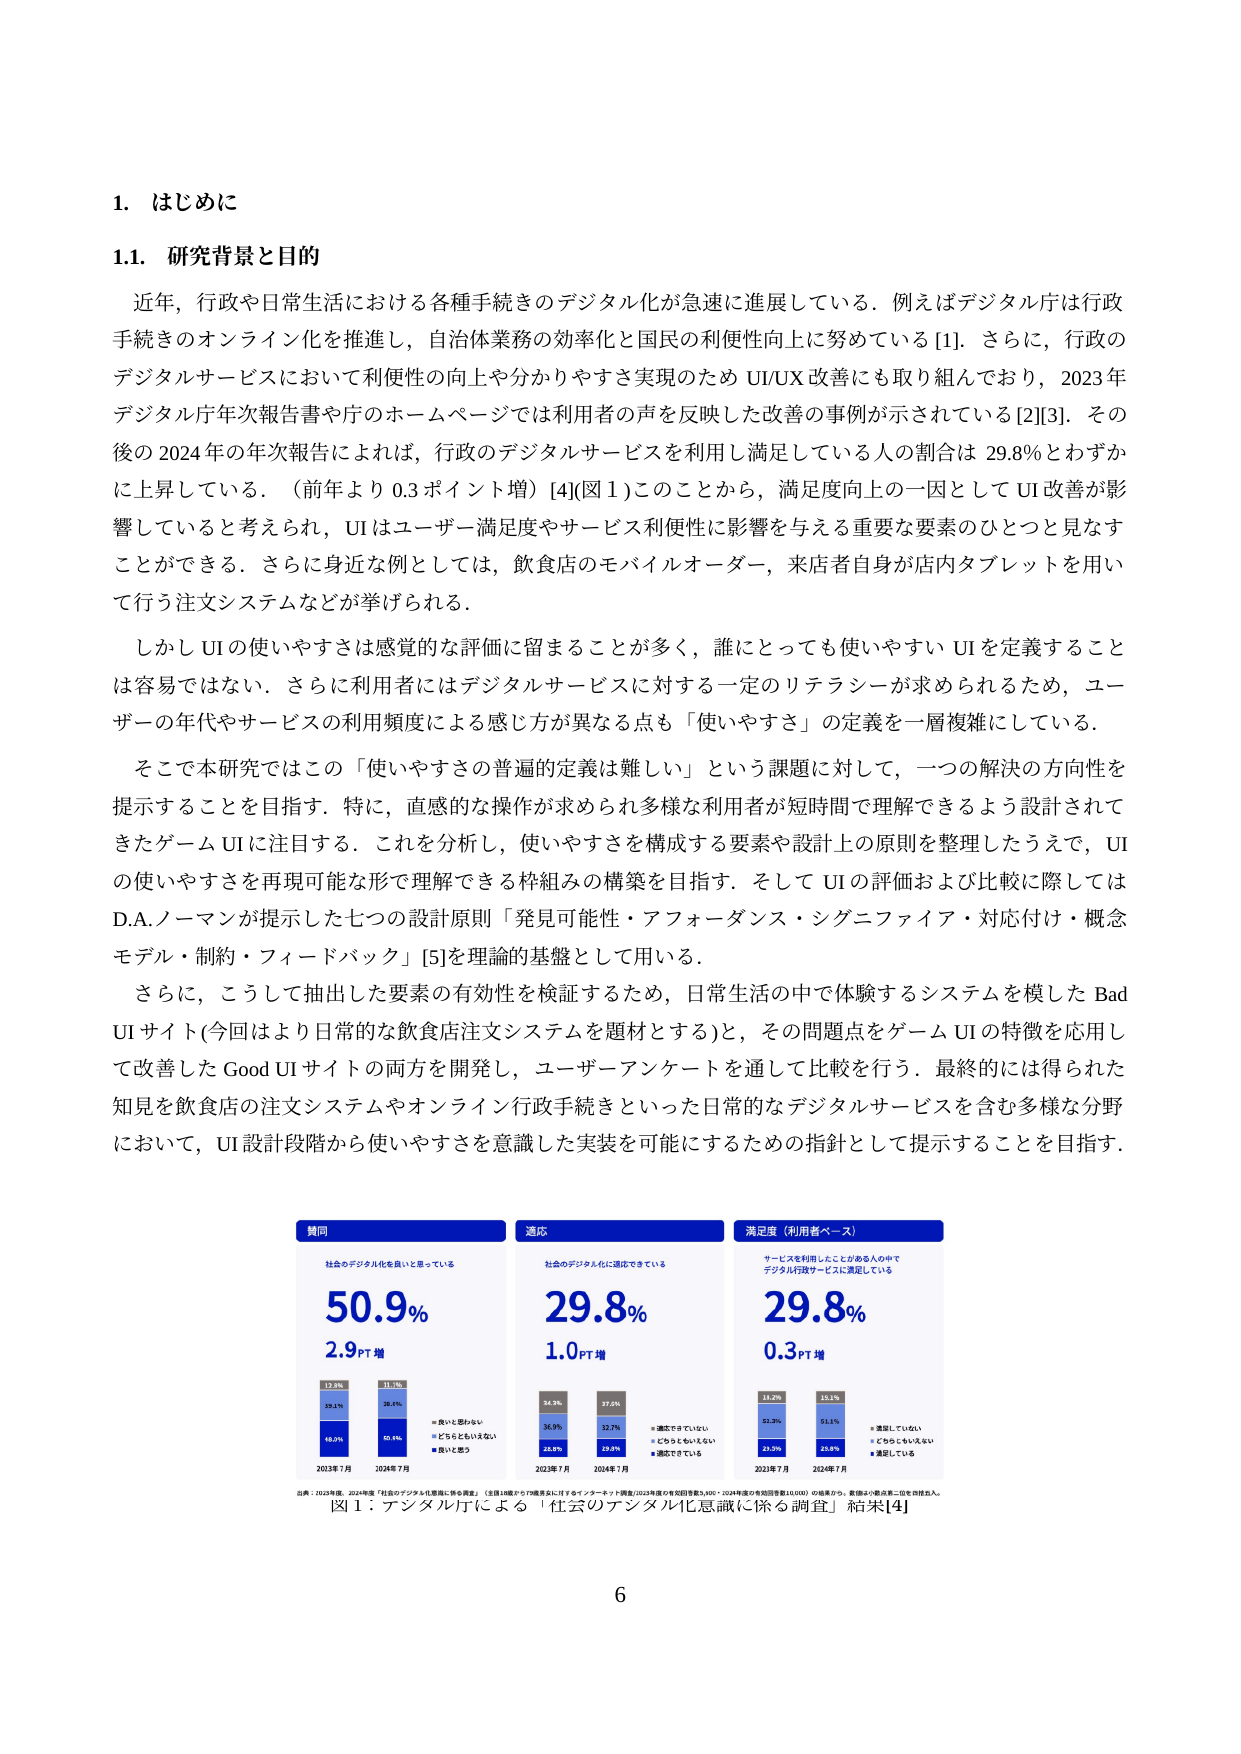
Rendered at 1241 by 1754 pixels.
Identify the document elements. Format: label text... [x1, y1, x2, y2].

subtitle 1. はじめに [112, 182, 1128, 220]
picture [291, 1214, 949, 1500]
text そこで本研究ではこの「使いやすさの普遍的定義は難しい」という課題に対して，一つの解決の方向性を提示することを目指す．特に，直感的な操作が求められ多様な利用者が短時間で理解できるよう設計されてきたゲームUIに注目する．これを分析し，使いやすさを構成する要素や設計上の原則を整理したうえで，UIの使いやすさを再現可能な形で理解できる枠組みの構築を目指す．そしてUIの評価および比較に際してはD.A.ノーマンが提示した七つの設計原則「発見可能性・アフォーダンス・シグニファイア・対応付け・概念モデル・制約・フィードバック」[5]を理論的基盤として用いる． さらに，こうして抽出した要素の有効性を検証するため，日常生活の中で体験するシステムを模したBad UIサイト(今回はより日常的な飲食店注文システムを題材とする)と，その問題点をゲームUIの特徴を応用して改善したGood UIサイトの両方を開発し，ユーザーアンケートを通して比較を行う．最終的には得られた知見を飲食店の注文システムやオンライン行政手続きといった日常的なデジタルサービスを含む多様な分野において，UI設計段階から使いやすさを意識した実装を可能にするための指針として提示することを目指す． [112, 749, 1128, 1161]
text 近年，行政や日常生活における各種手続きのデジタル化が急速に進展している．例えばデジタル庁は行政手続きのオンライン化を推進し，自治体業務の効率化と国民の利便性向上に努めている[1]．さらに，行政のデジタルサービスにおいて利便性の向上や分かりやすさ実現のためUI/UX改善にも取り組んでおり，2023年デジタル庁年次報告書や庁のホームページでは利用者の声を反映した改善の事例が示されている[2][3]．その後の2024年の年次報告によれば，行政のデジタルサービスを利用し満足している人の割合は29.8％とわずかに上昇している．（前年より0.3ポイント増）[4](図１)このことから，満足度向上の一因としてUI改善が影響していると考えられ，UIはユーザー満足度やサービス利便性に影響を与える重要な要素のひとつと見なすことができる．さらに身近な例としては，飲食店のモバイルオーダー，来店者自身が店内タブレットを用いて行う注文システムなどが挙げられる． [112, 282, 1128, 620]
text しかしUIの使いやすさは感覚的な評価に留まることが多く，誰にとっても使いやすいUIを定義することは容易ではない．さらに利用者にはデジタルサービスに対する一定のリテラシーが求められるため，ユーザーの年代やサービスの利用頻度による感じ方が異なる点も「使いやすさ」の定義を一層複雑にしている． [112, 628, 1128, 741]
subtitle 1.1. 研究背景と目的 [112, 236, 1128, 274]
